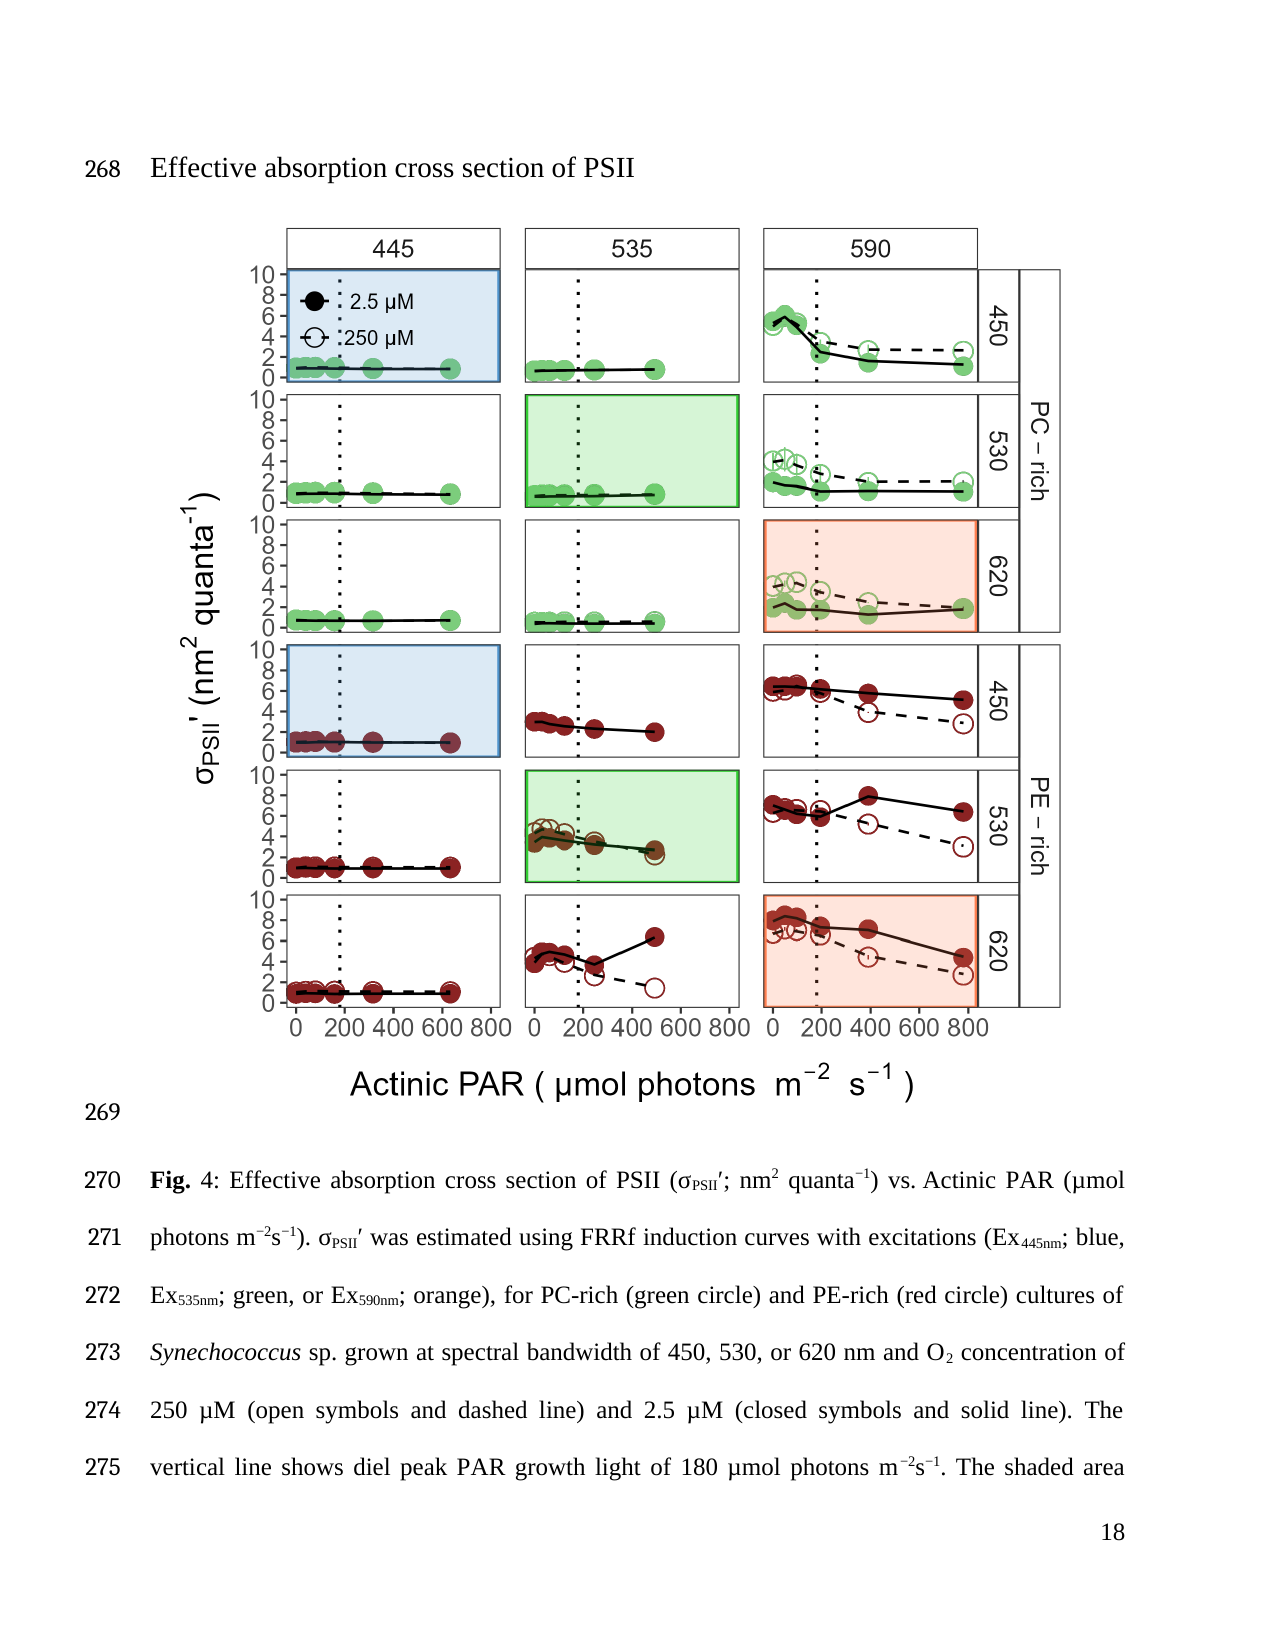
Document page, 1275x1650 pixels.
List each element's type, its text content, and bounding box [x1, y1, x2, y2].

subtitle Effective absorption cross section of PSII [150, 150, 1125, 183]
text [150, 1165, 1125, 1481]
picture [168, 217, 1072, 1121]
